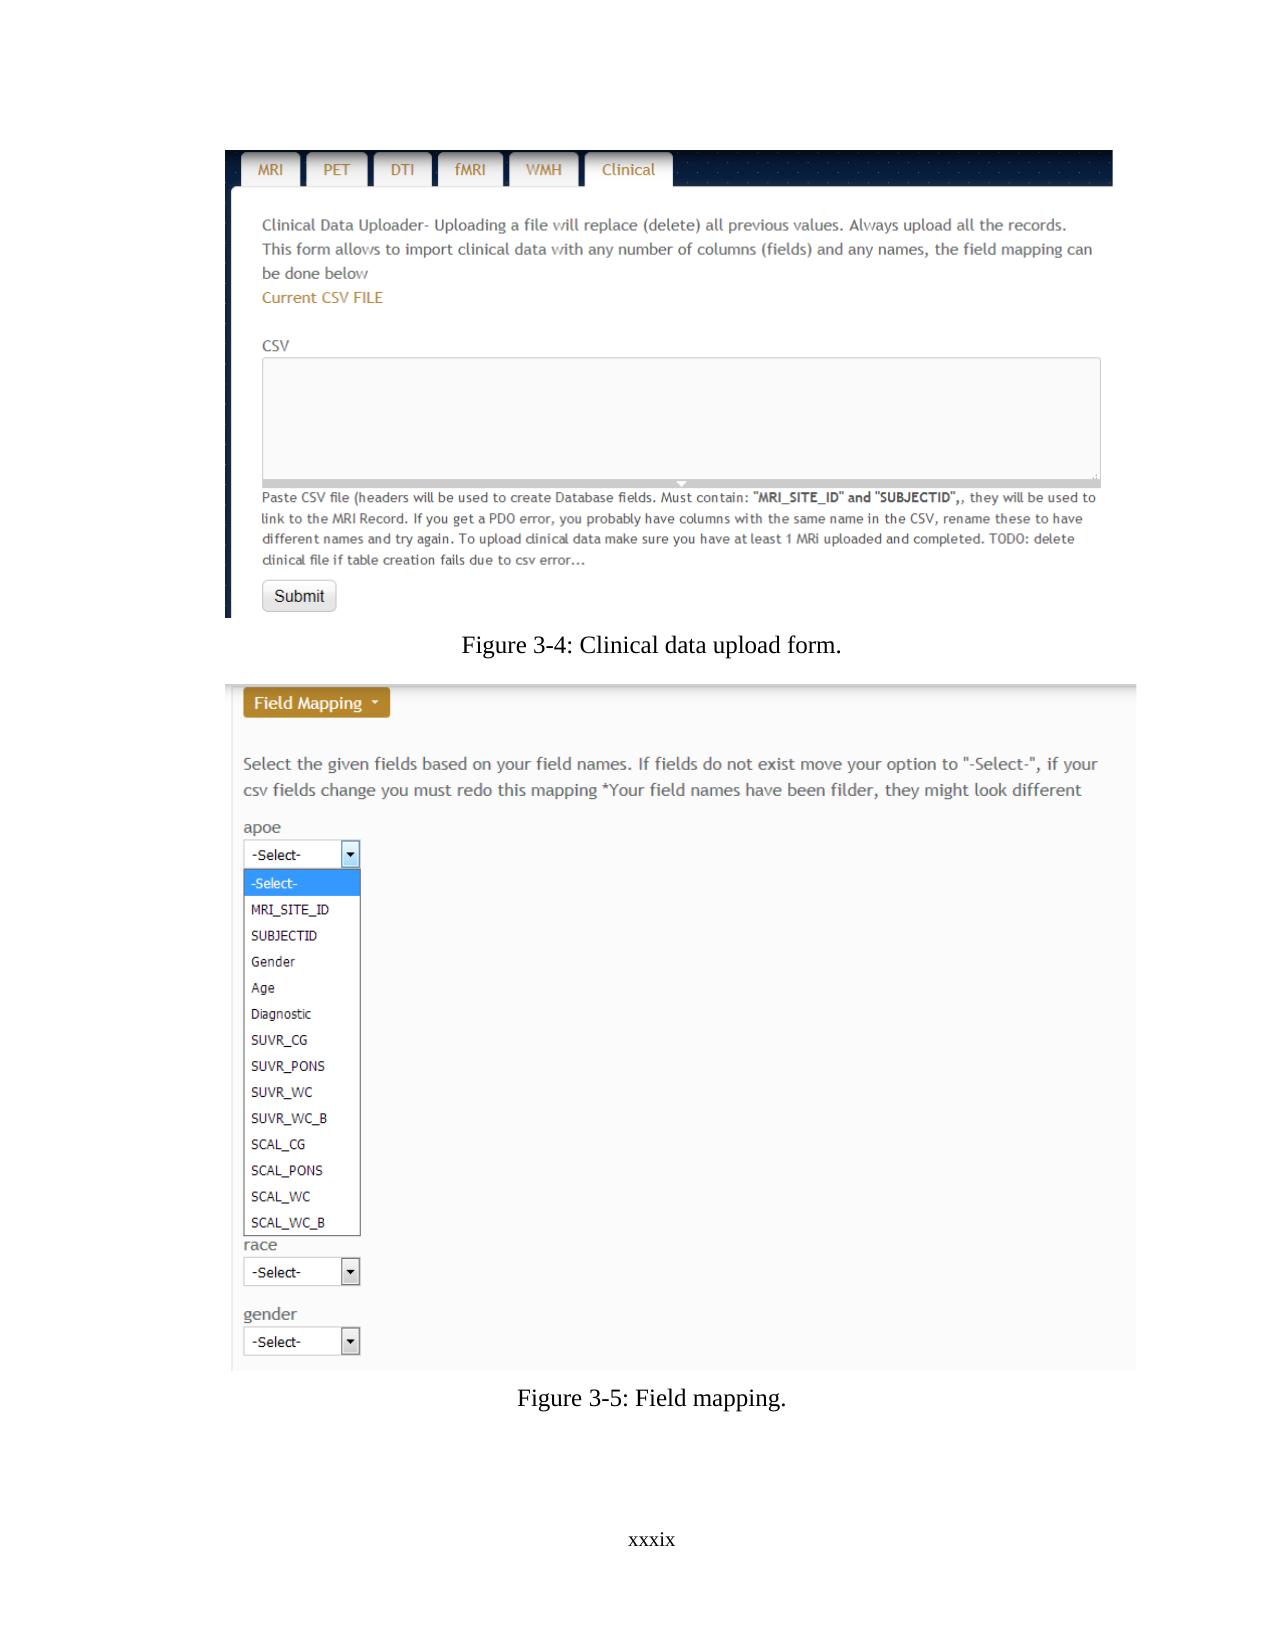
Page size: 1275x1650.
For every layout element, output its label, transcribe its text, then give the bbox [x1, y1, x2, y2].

picture [225, 150, 1113, 618]
text Figure 3-5: Field mapping. [225, 1383, 1078, 1412]
picture [225, 684, 1137, 1371]
text Figure 3-4: Clinical data upload form. [225, 630, 1078, 659]
